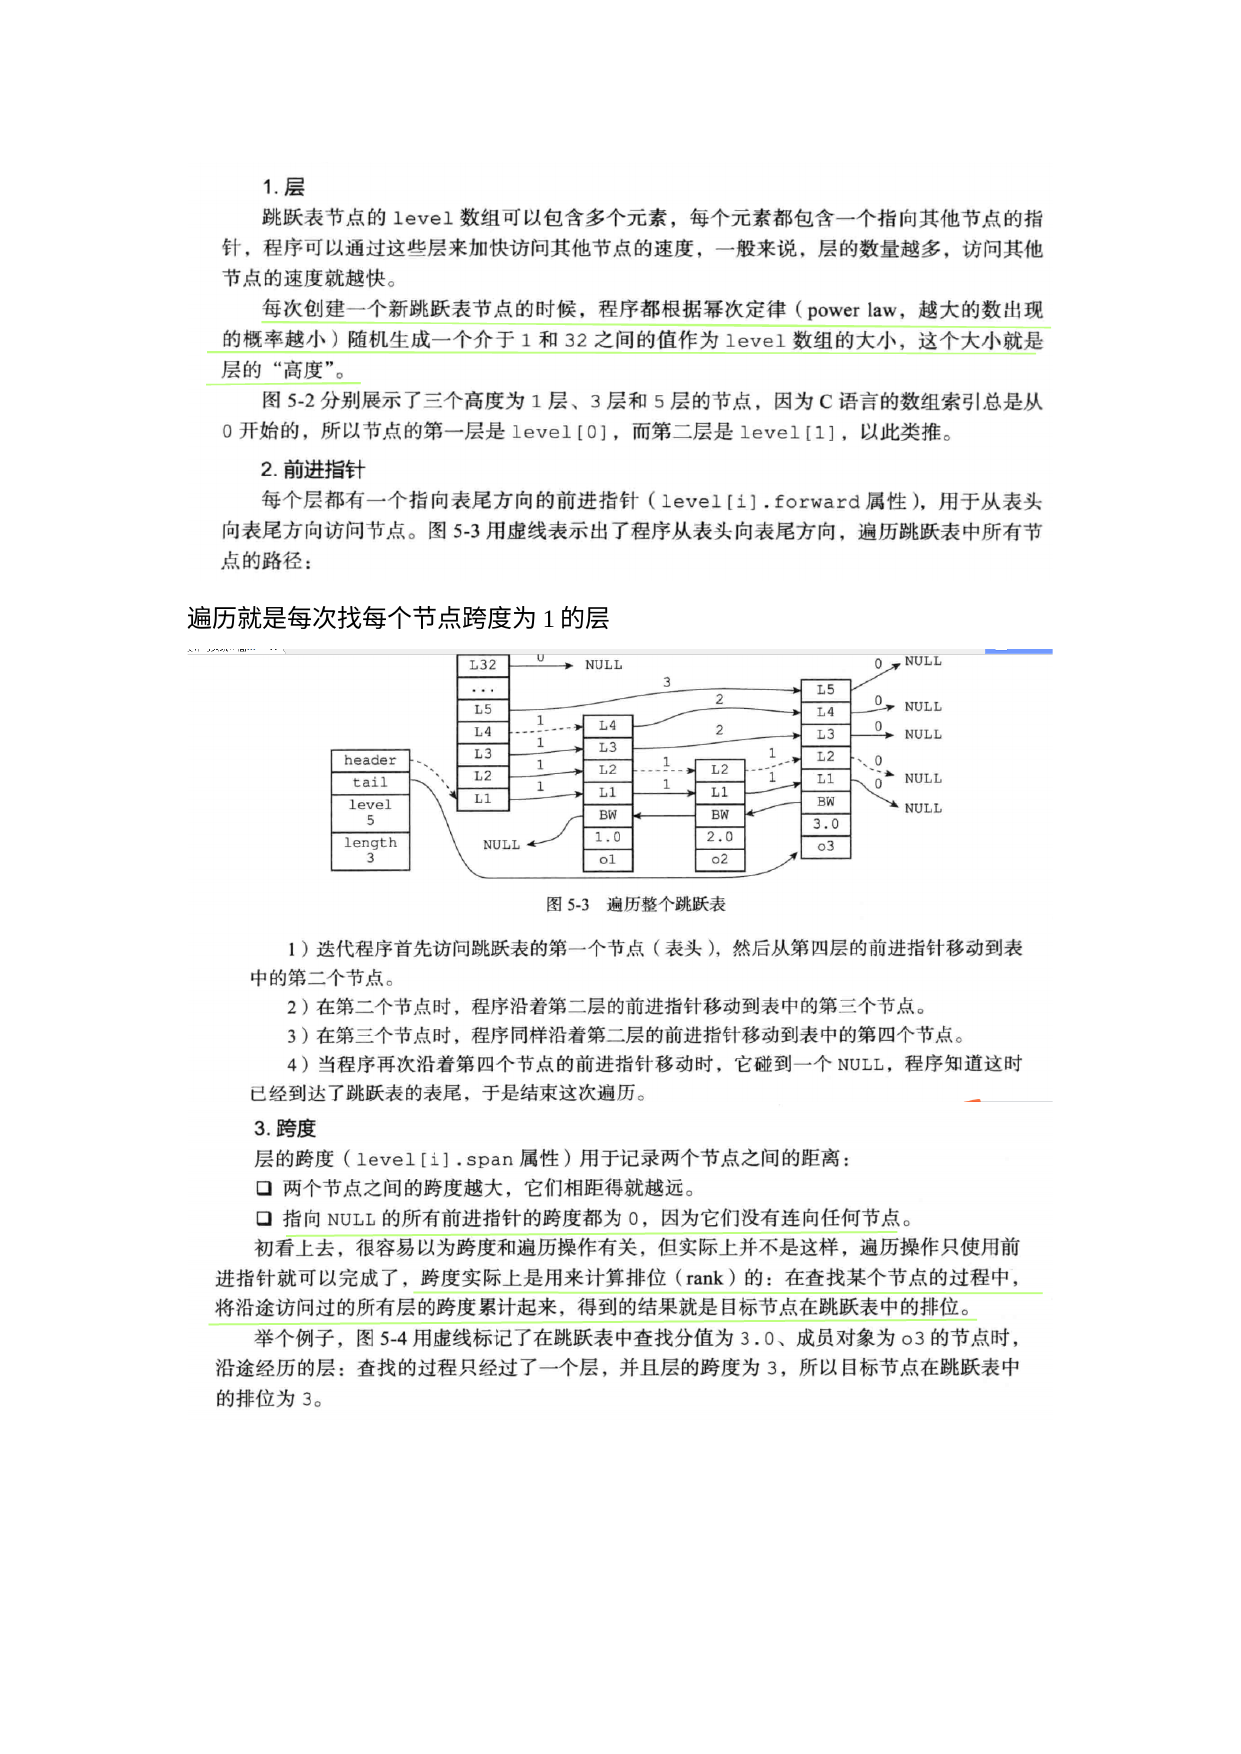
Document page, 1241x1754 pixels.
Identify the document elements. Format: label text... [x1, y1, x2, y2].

text 遍历就是每次找每个节点跨度为1的层 [187, 584, 1053, 649]
picture [187, 1104, 1053, 1421]
picture [187, 162, 1053, 581]
picture [187, 649, 1053, 1102]
